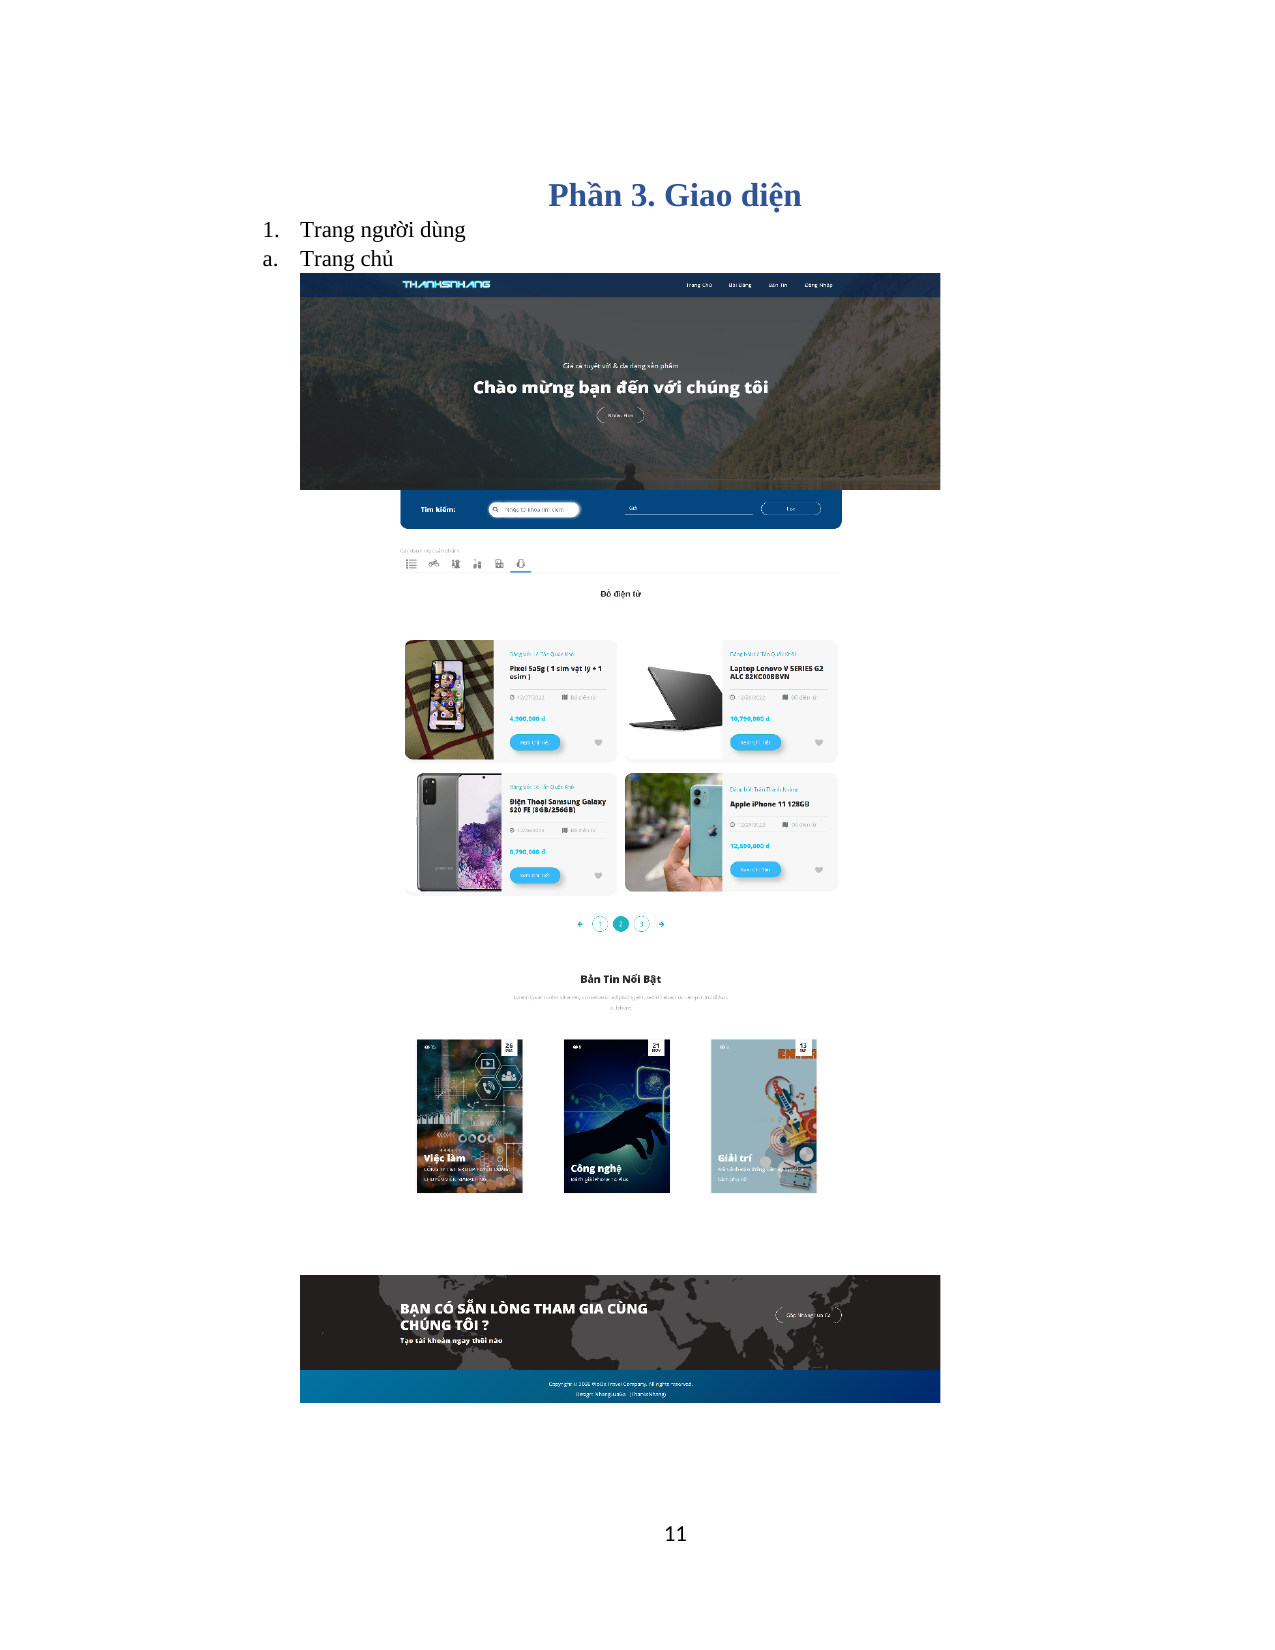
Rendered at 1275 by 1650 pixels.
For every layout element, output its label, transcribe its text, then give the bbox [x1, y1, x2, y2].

subtitle Phần 3. Giao diện [225, 175, 1125, 213]
picture [300, 273, 941, 1403]
list Trang người dùng [262, 216, 1125, 243]
list Trang chủ [262, 245, 1125, 271]
